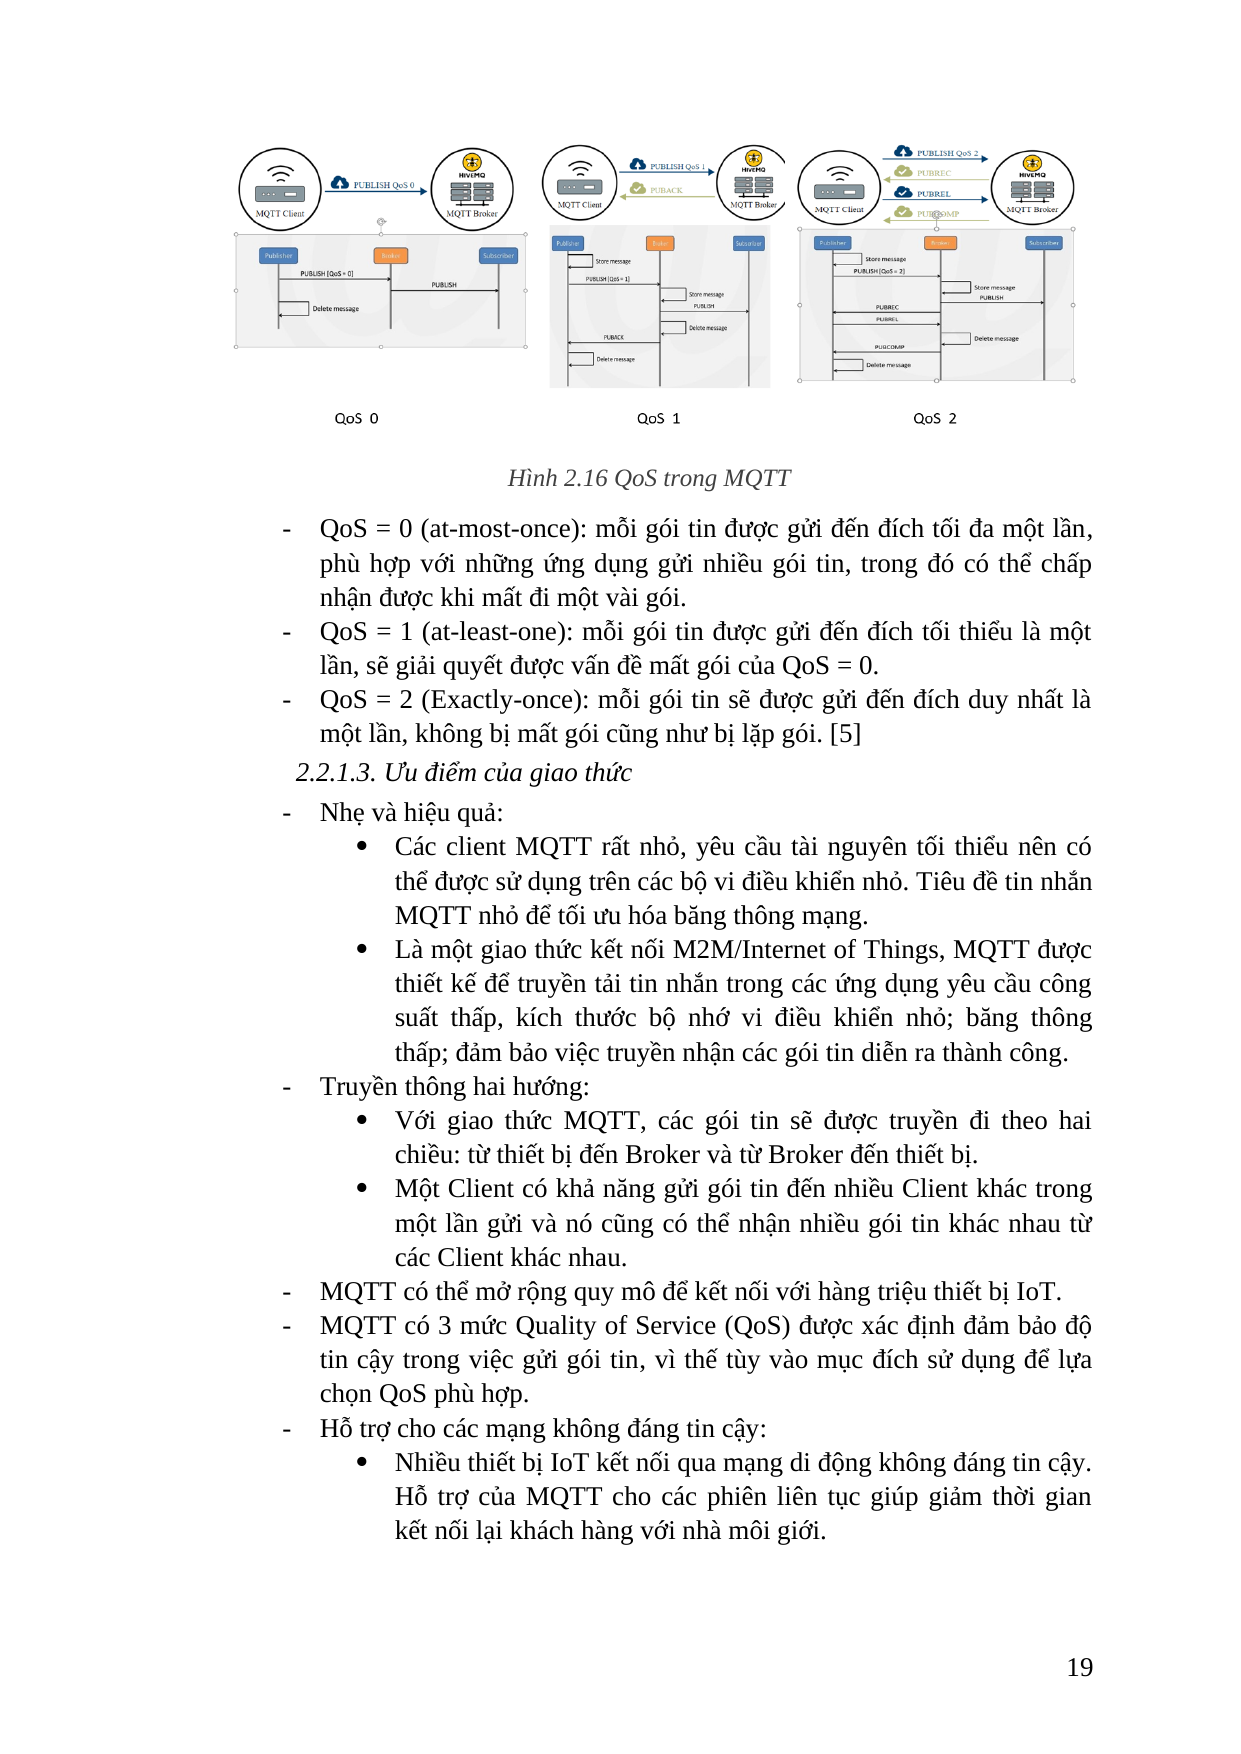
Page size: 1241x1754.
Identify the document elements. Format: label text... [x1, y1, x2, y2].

list MQTT có thể mở rộng quy mô để kết nối với hàng triệu thiết bị IoT. [282, 1275, 1093, 1306]
list QoS = 0 (at-most-once): mỗi gói tin được gửi đến đích tối đa một lần, phù hợp với những ứng dụng gửi nhiều gói tin, trong đó có thể chấp nhận được khi mất đi một vài gói. [282, 512, 1093, 612]
list Các client MQTT rất nhỏ, yêu cầu tài nguyên tối thiểu nên có thể được sử dụng trên các bộ vi điều khiển nhỏ. Tiêu đề tin nhắn MQTT nhỏ để tối ưu hóa băng thông mạng. [357, 830, 1093, 930]
list Hỗ trợ cho các mạng không đáng tin cậy: [282, 1412, 1093, 1443]
list QoS = 1 (at-least-one): mỗi gói tin được gửi đến đích tối thiểu là một lần, sẽ giải quyết được vấn đề mất gói của QoS = 0. [282, 615, 1093, 680]
picture [213, 118, 1087, 454]
list Truyền thông hai hướng: [282, 1070, 1093, 1101]
list Với giao thức MQTT, các gói tin sẽ được truyền đi theo hai chiều: từ thiết bị đến Broker và từ Broker đến thiết bị. [357, 1104, 1093, 1169]
list Nhiều thiết bị IoT kết nối qua mạng di động không đáng tin cậy. Hỗ trợ của MQTT cho các phiên liên tục giúp giảm thời gian kết nối lại khách hàng với nhà môi giới. [357, 1446, 1093, 1545]
list Là một giao thức kết nối M2M/Internet of Things, MQTT được thiết kế để truyền tải tin nhắn trong các ứng dụng yêu cầu công suất thấp, kích thước bộ nhớ vi điều khiển nhỏ; băng thông thấp; đảm bảo việc truyền nhận các gói tin diễn ra thành công. [357, 933, 1093, 1067]
list Nhẹ và hiệu quả: [282, 796, 1093, 827]
list MQTT có 3 mức Quality of Service (QoS) được xác định đảm bảo độ tin cậy trong việc gửi gói tin, vì thế tùy vào mục đích sử dụng để lựa chọn QoS phù hợp. [282, 1309, 1093, 1409]
subtitle Ưu điểm của giao thức [207, 756, 1093, 787]
list Một Client có khả năng gửi gói tin đến nhiều Client khác trong một lần gửi và nó cũng có thể nhận nhiều gói tin khác nhau từ các Client khác nhau. [357, 1172, 1093, 1272]
list QoS = 2 (Exactly-once): mỗi gói tin sẽ được gửi đến đích duy nhất là một lần, không bị mất gói cũng như bị lặp gói. [282, 683, 1093, 749]
